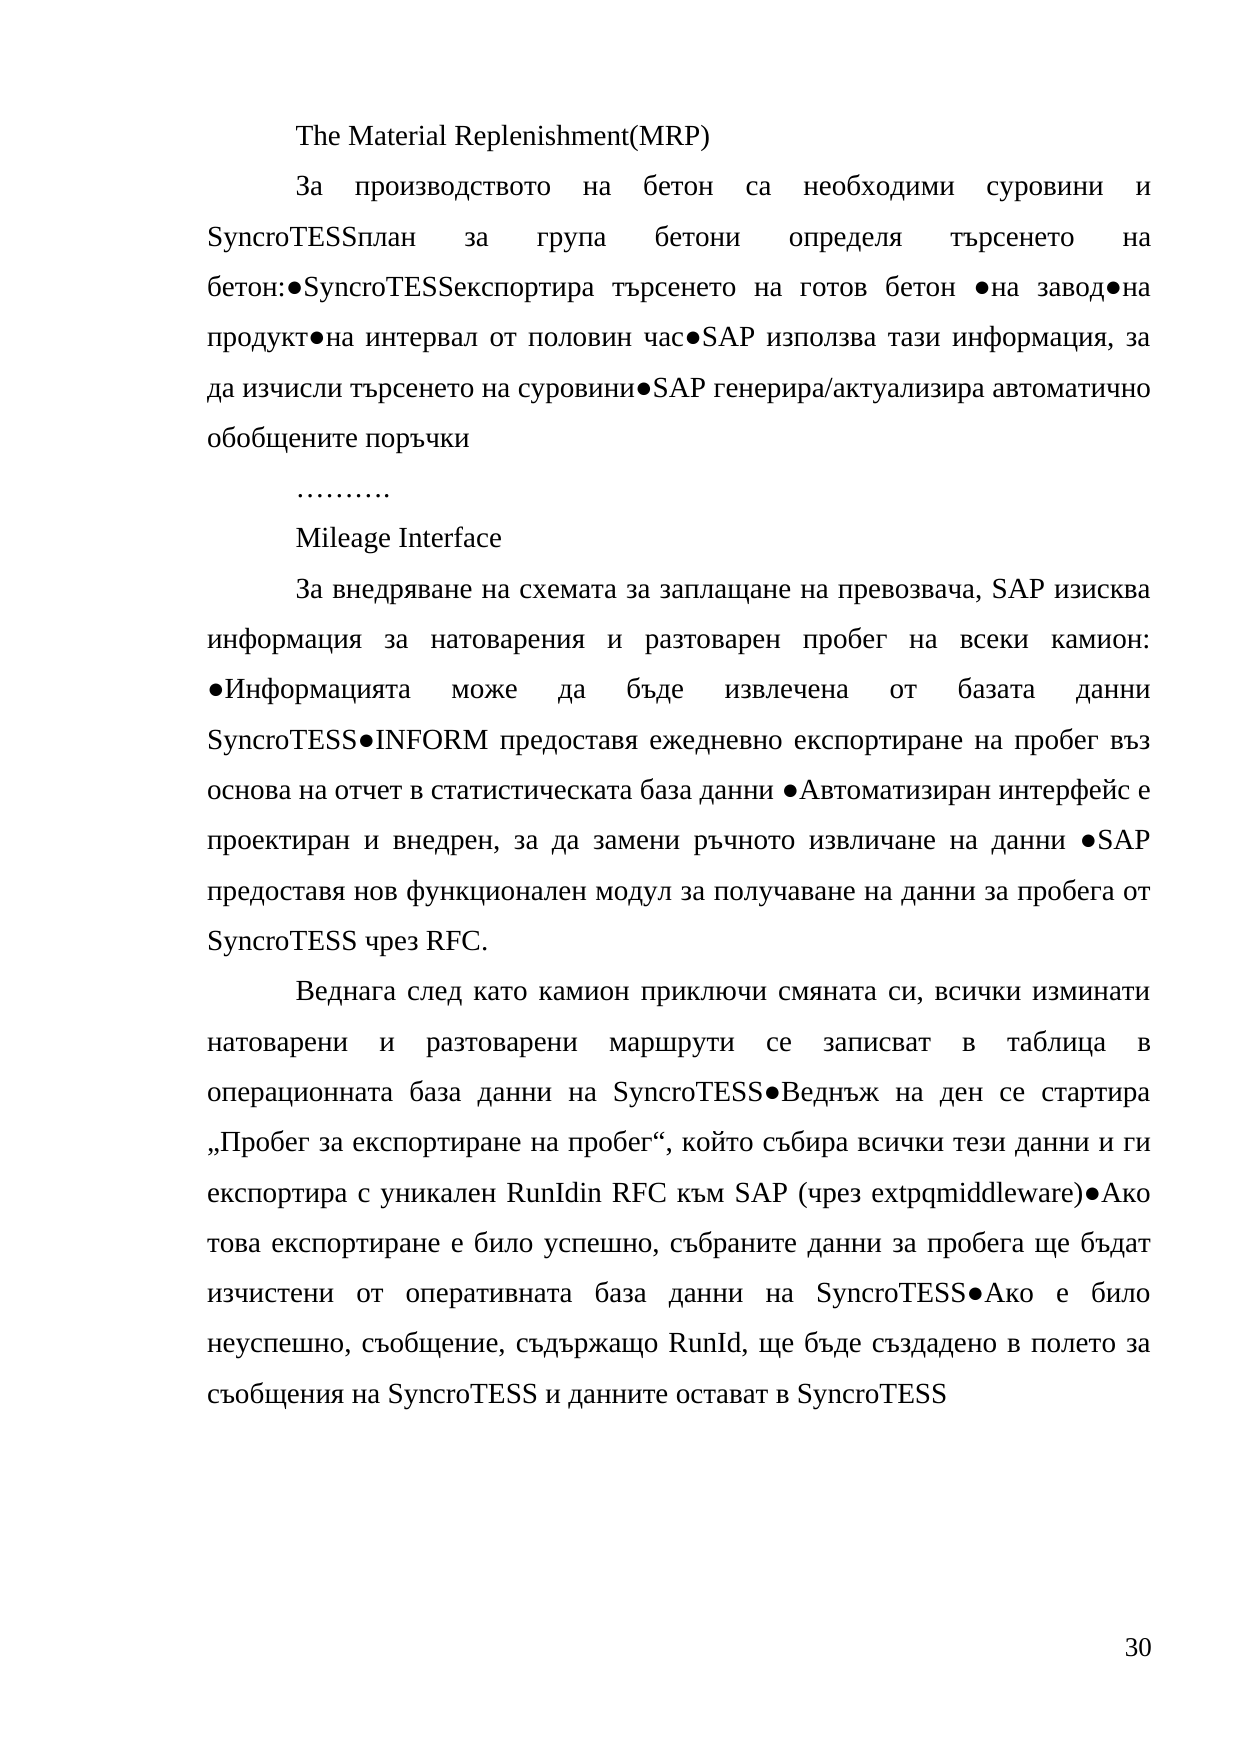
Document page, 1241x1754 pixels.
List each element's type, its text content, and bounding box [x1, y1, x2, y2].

text За внедряване на схемата за заплащане на превозвача, SAP изисква информация за натоварения и разтоварен пробег на всеки камион: ●Информацията може да бъде извлечена от базата данни SyncroTESS●INFORM предоставя ежедневно експортиране на пробег въз основа на отчет в статистическата база данни ●Автоматизиран интерфейс е проектиран и внедрен, за да замени ръчното извличане на данни ●SAP предоставя нов функционален модул за получаване на данни за пробега от SyncroTESS чрез RFC. [207, 571, 1152, 957]
text За производството на бетон са необходими суровини и SyncroTESSплан за група бетони определя търсенето на бетон:●SyncroTESSекспортира търсенето на готов бетон ●на завод●на продукт●на интервал от половин час●SAP използва тази информация, за да изчисли търсенето на суровини●SAP генерира/актуализира автоматично обобщените поръчки [207, 168, 1152, 453]
text The Material Replenishment(MRP) [207, 118, 1152, 152]
text Mileage Interface [207, 521, 1152, 554]
text ………. [207, 470, 1152, 504]
text Веднага след като камион приключи смяната си, всички изминати натоварени и разтоварени маршрути се записват в таблица в операционната база данни на SyncroTESS●Веднъж на ден се стартира „Пробег за експортиране на пробег“, който събира всички тези данни и ги експортира с уникален RunIdin RFC към SAP (чрез extpqmiddleware)●Ако това експортиране е било успешно, събраните данни за пробега ще бъдат изчистени от оперативната база данни на SyncroTESS●Ако е било неуспешно, съобщение, съдържащо RunId, ще бъде създадено в полето за съобщения на SyncroTESS и данните остават в SyncroTESS [207, 973, 1152, 1409]
